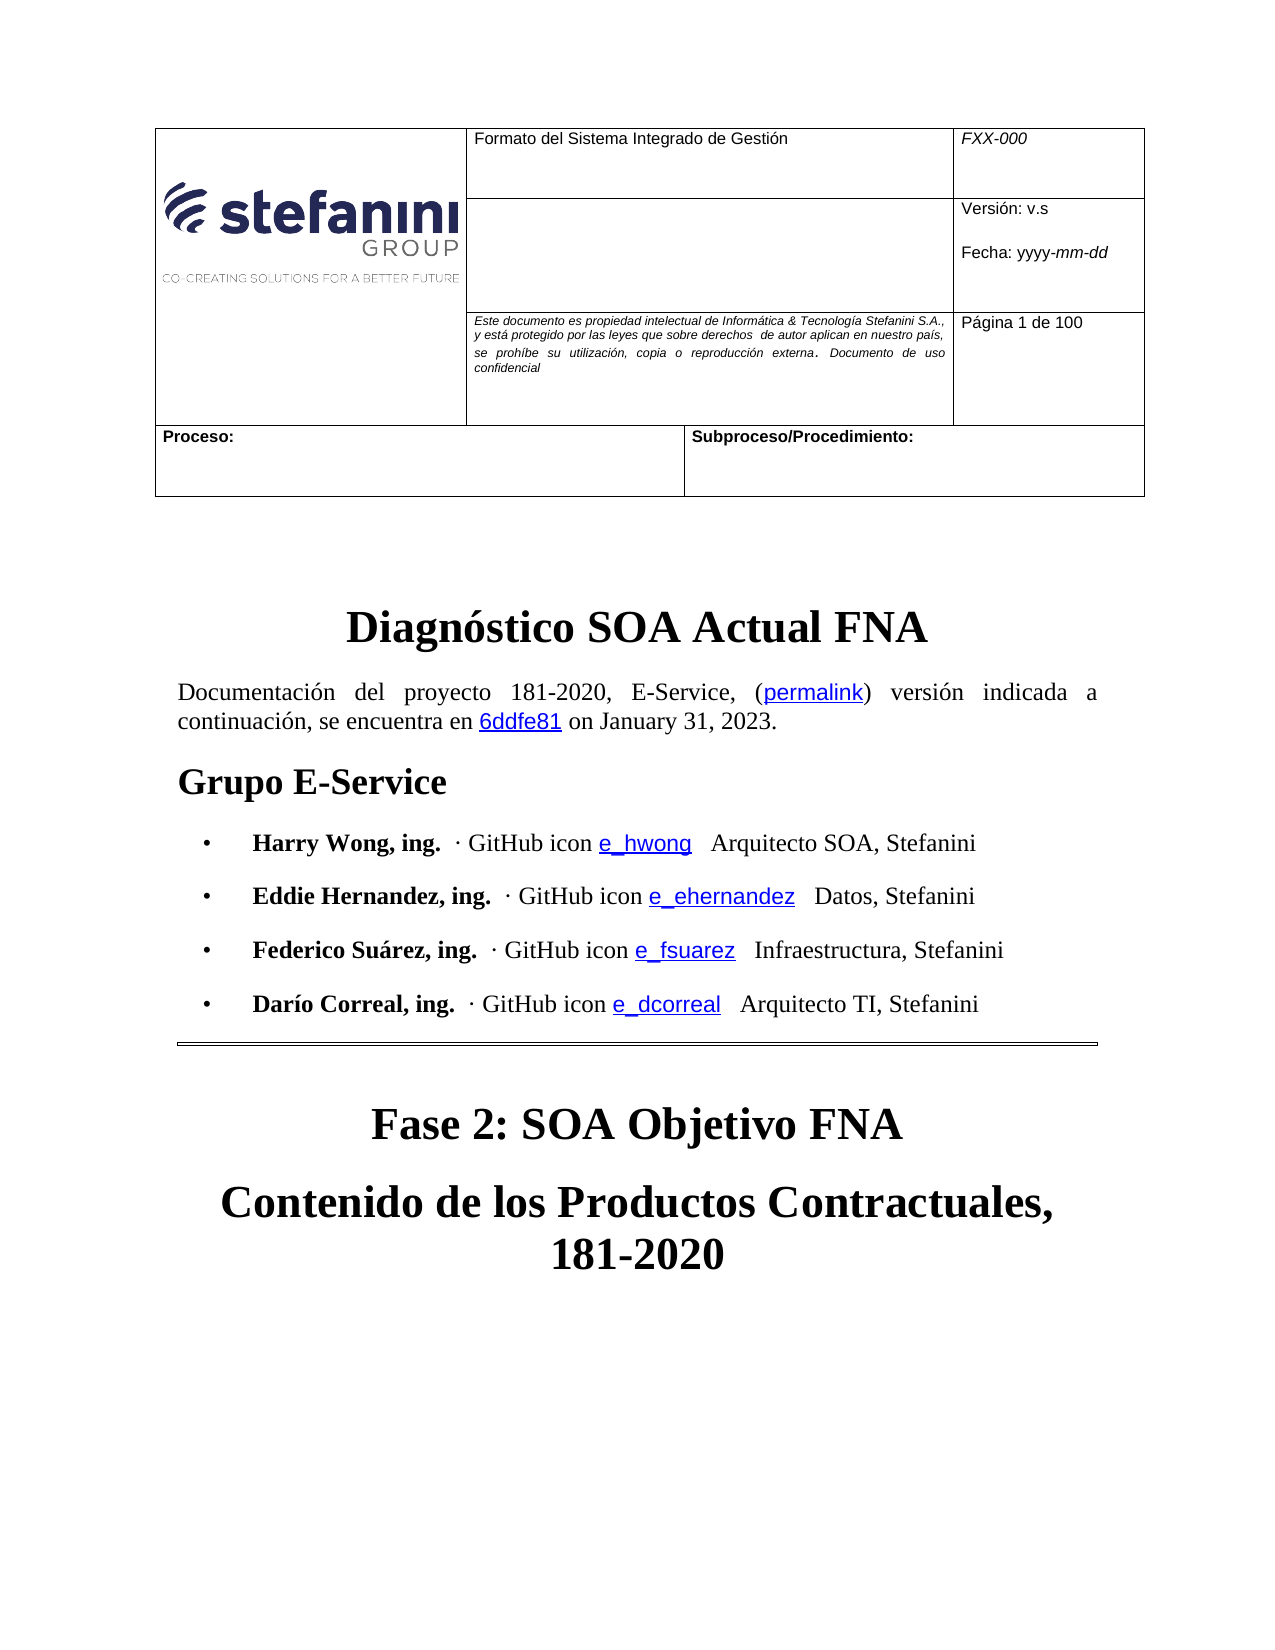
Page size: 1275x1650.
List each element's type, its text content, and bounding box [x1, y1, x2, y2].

text Documentación del proyecto 181-2020, E-Service, (permalink) versión indicada a continuación, se encuentra en 6ddfe81 on January 31, 2023. [177, 677, 1098, 734]
picture [162, 182, 460, 286]
list Harry Wong, ing. · GitHub icon e_hwong Arquitecto SOA, Stefanini [202, 828, 1098, 856]
subtitle Fase 2: SOA Objetivo FNA [177, 1096, 1098, 1149]
list Eddie Hernandez, ing. · GitHub icon e_ehernandez Datos, Stefanini [202, 881, 1098, 910]
subtitle Contenido de los Productos Contractuales, 181-2020 [177, 1174, 1098, 1279]
list Federico Suárez, ing. · GitHub icon e_fsuarez Infraestructura, Stefanini [202, 935, 1098, 964]
subtitle Grupo E-Service [177, 759, 1098, 803]
title Diagnóstico SOA Actual FNA [177, 599, 1098, 652]
list Darío Correal, ing. · GitHub icon e_dcorreal Arquitecto TI, Stefanini [202, 989, 1098, 1018]
